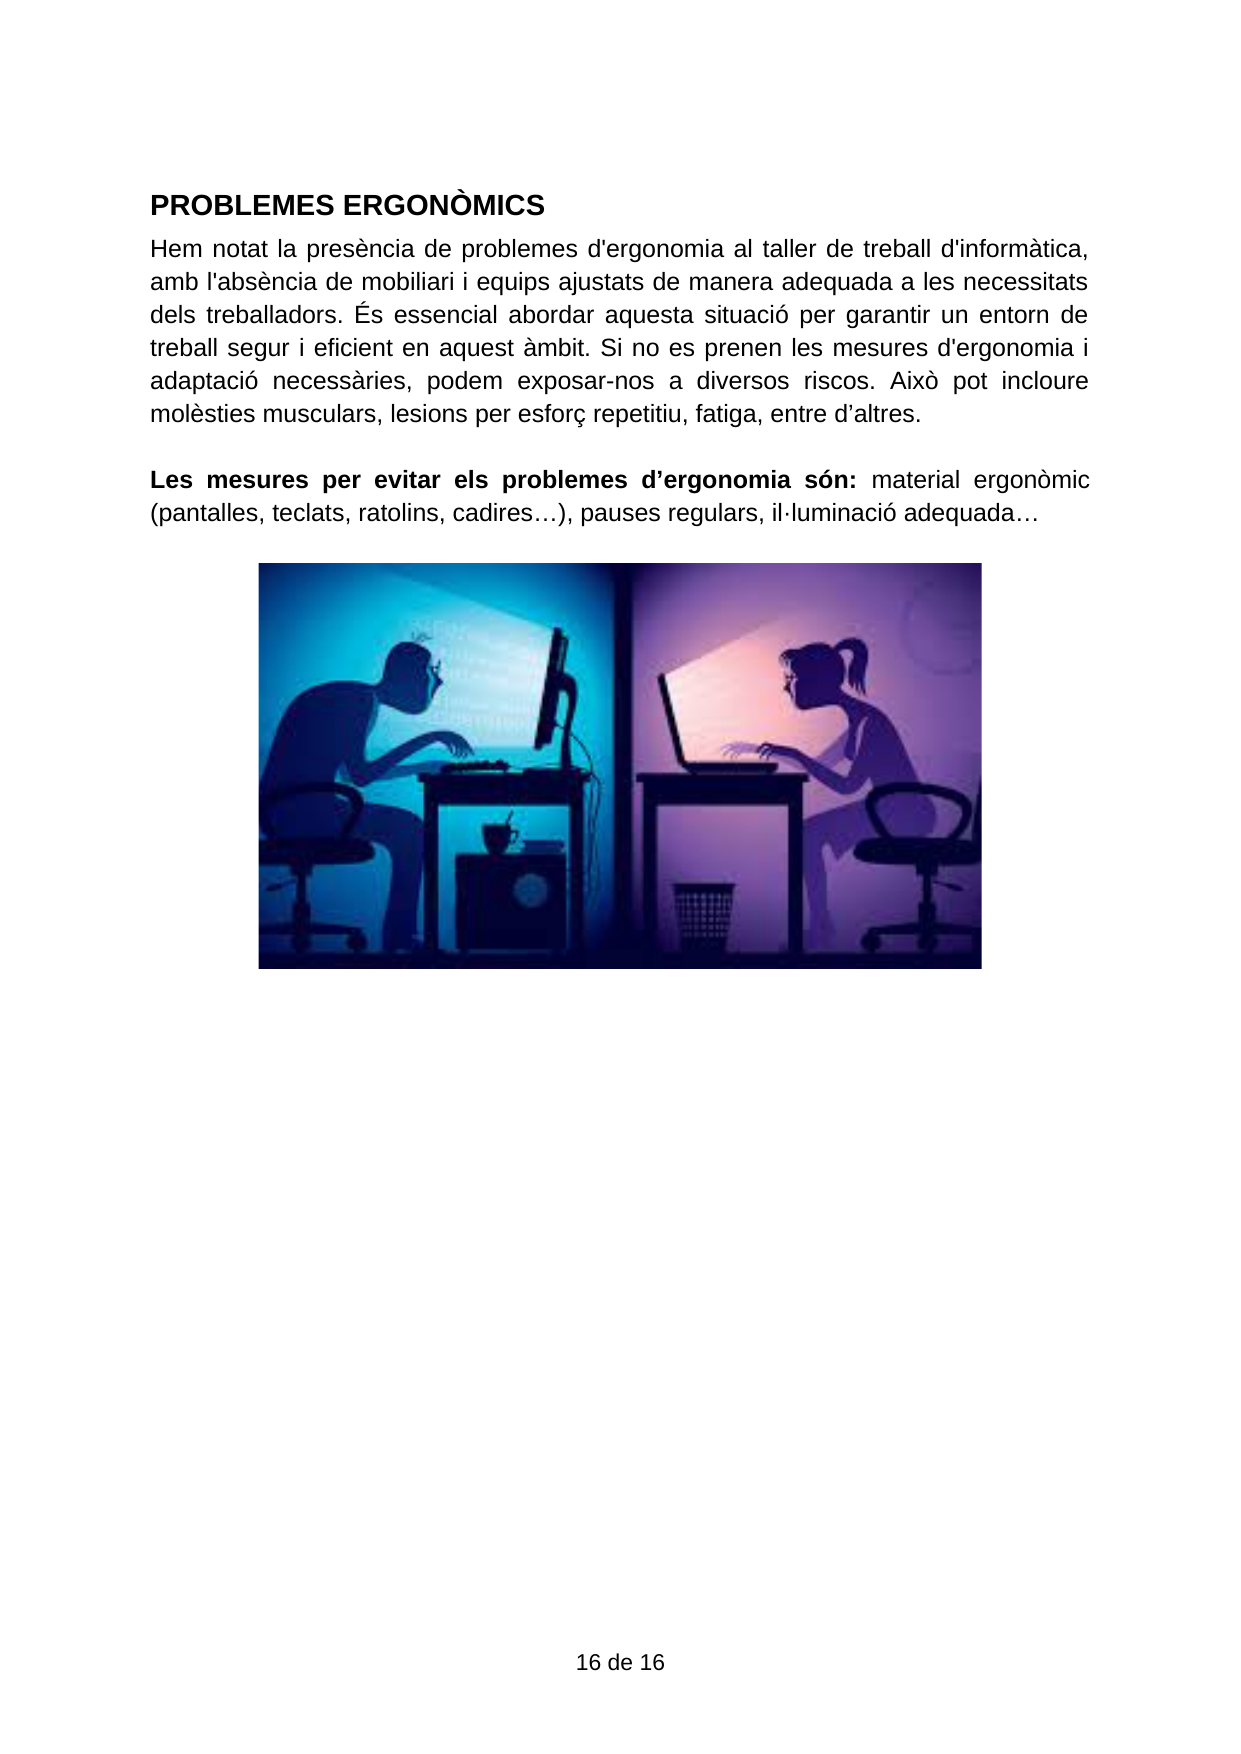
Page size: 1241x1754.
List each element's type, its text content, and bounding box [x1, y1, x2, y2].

subtitle PROBLEMES ERGONÒMICS [150, 187, 1090, 221]
text Les mesures per evitar els problemes d’ergonomia són: material ergonòmic (pantalles, teclats, ratolins, cadires…), pauses regulars, il·luminació adequada… [150, 465, 1090, 526]
picture [258, 563, 982, 969]
picture [580, 750, 589, 760]
text Hem notat la presència de problemes d'ergonomia al taller de treball d'informàtica, amb l'absència de mobiliari i equips ajustats de manera adequada a les necessitats dels treballadors. És essencial abordar aquesta situació per garantir un entorn de treball segur i eficient en aquest àmbit. Si no es prenen les mesures d'ergonomia i adaptació necessàries, podem exposar-nos a diversos riscos. Això pot incloure molèsties musculars, lesions per esforç repetitiu, fatiga, entre d’altres. [150, 233, 1090, 427]
